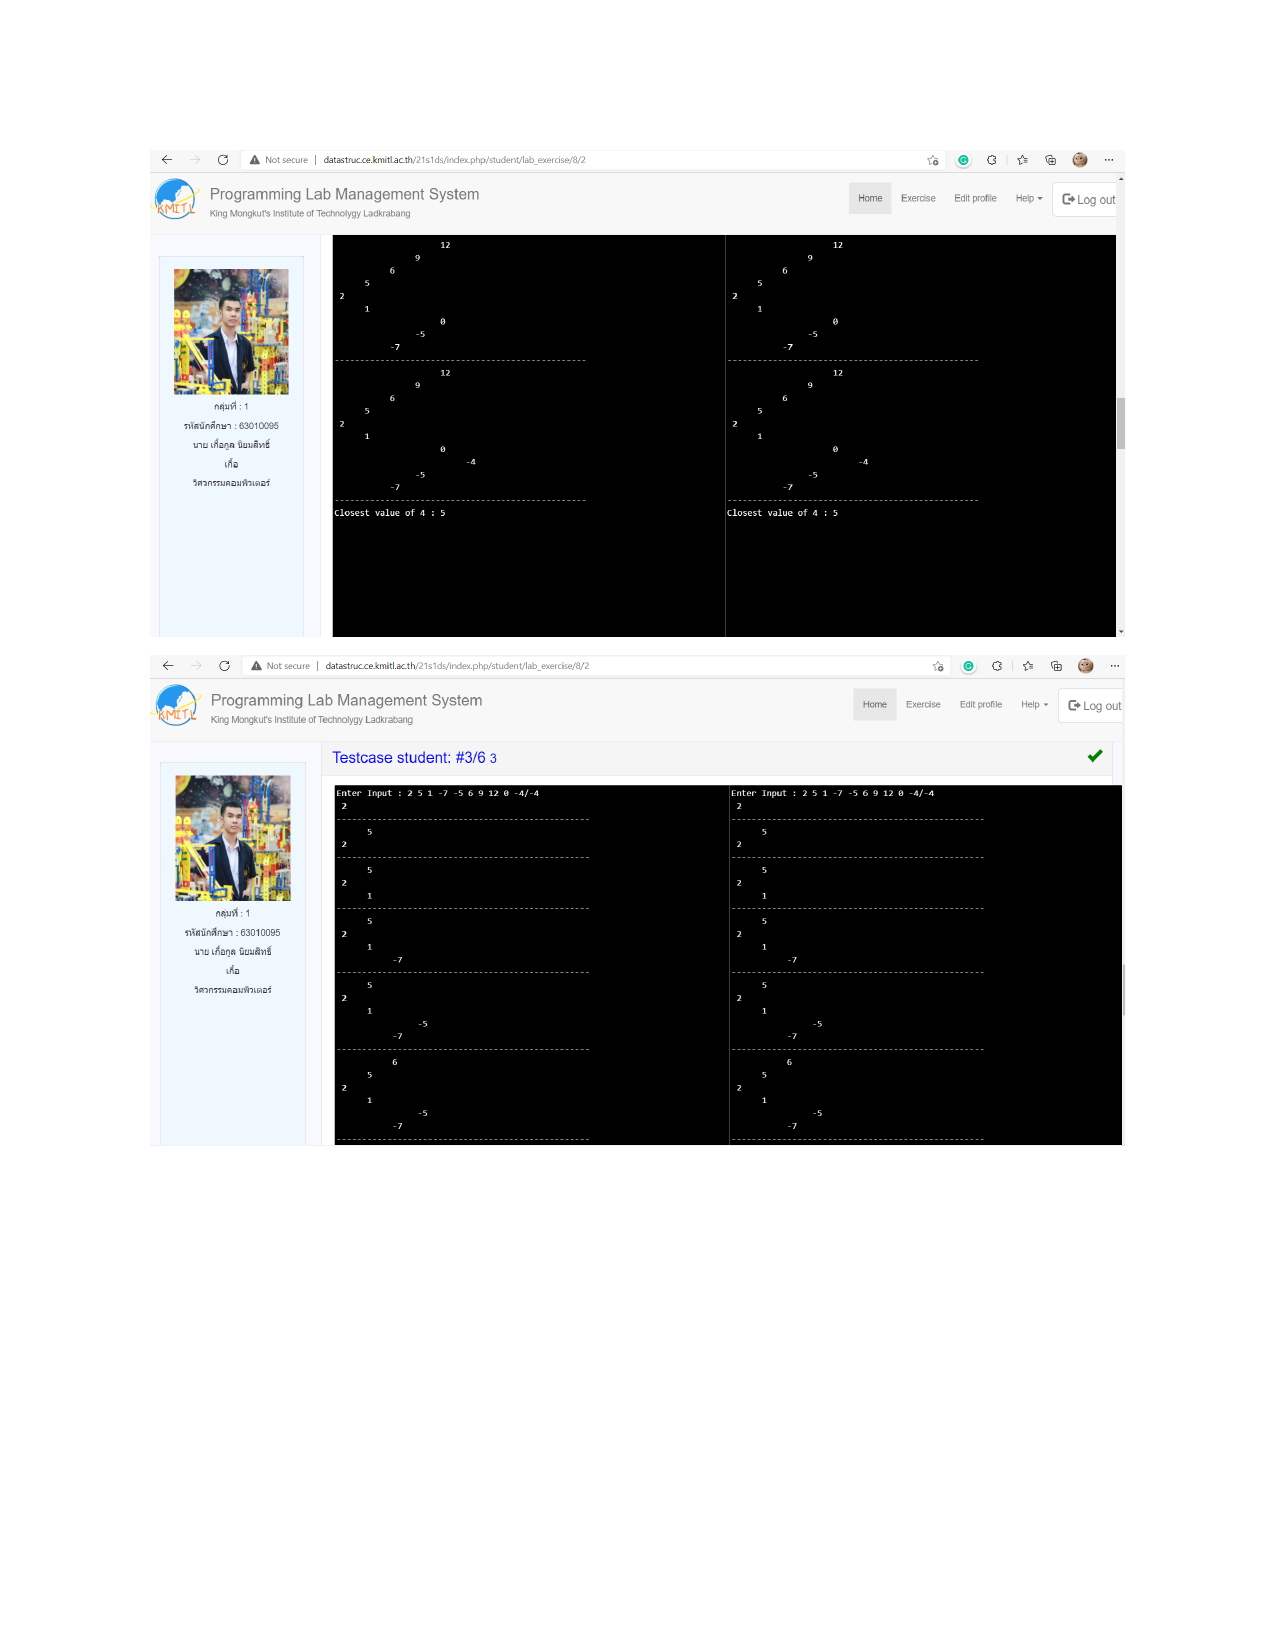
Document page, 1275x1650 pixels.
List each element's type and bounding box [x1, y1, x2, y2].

picture [150, 655, 1125, 1146]
picture [150, 150, 1125, 637]
